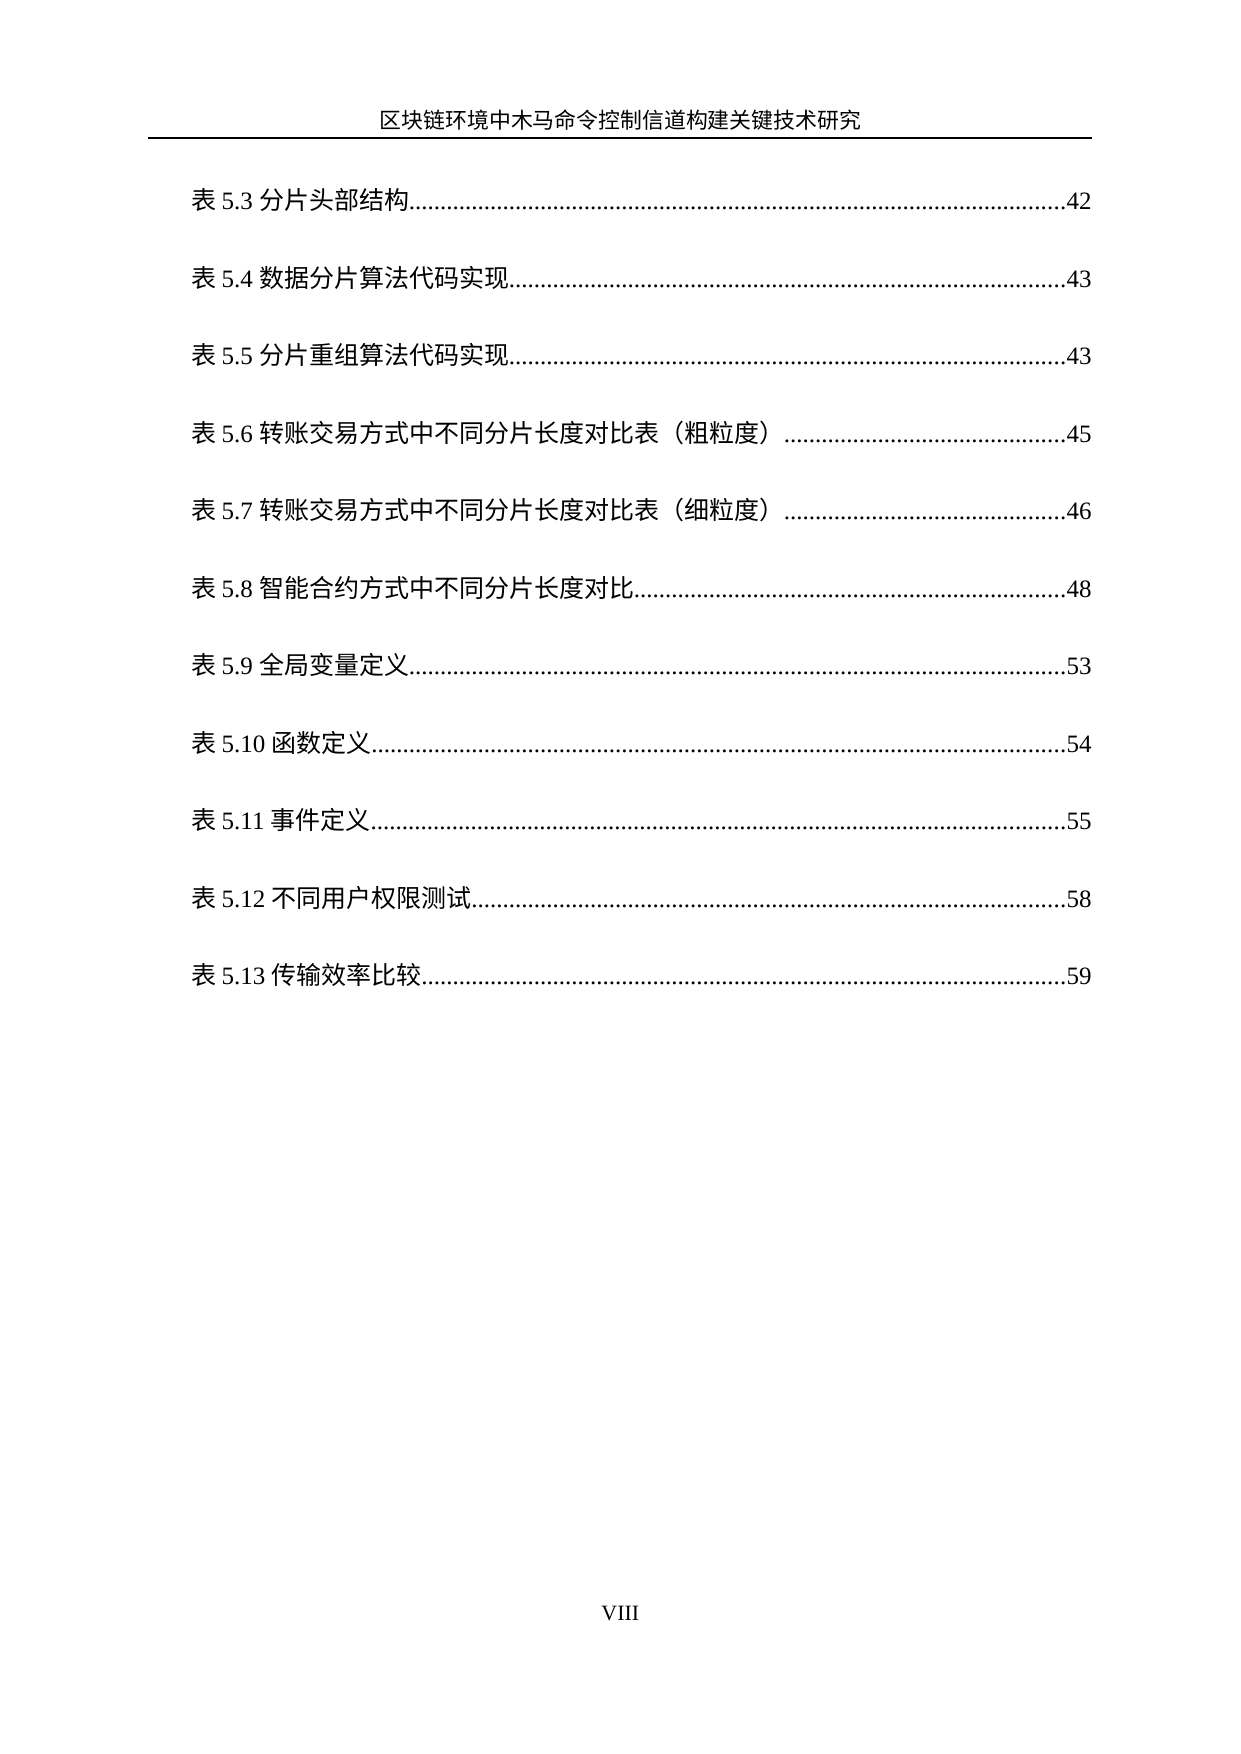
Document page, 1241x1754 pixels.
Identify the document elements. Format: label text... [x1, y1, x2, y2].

text 表5.10 函数定义 54 [191, 709, 1092, 774]
text 表5.4 数据分片算法代码实现 43 [191, 244, 1092, 309]
text 表5.13 传输效率比较 59 [191, 941, 1092, 1006]
text 表5.8 智能合约方式中不同分片长度对比 48 [191, 554, 1092, 619]
text 表5.3 分片头部结构 42 [191, 166, 1092, 231]
text 表5.7 转账交易方式中不同分片长度对比表（细粒度） 46 [191, 476, 1092, 541]
text 表5.6 转账交易方式中不同分片长度对比表（粗粒度） 45 [191, 399, 1092, 464]
text 表5.12 不同用户权限测试 58 [191, 864, 1092, 929]
text 表5.5 分片重组算法代码实现 43 [191, 321, 1092, 386]
text 表5.9 全局变量定义 53 [191, 631, 1092, 696]
text 表5.11 事件定义 55 [191, 786, 1092, 851]
